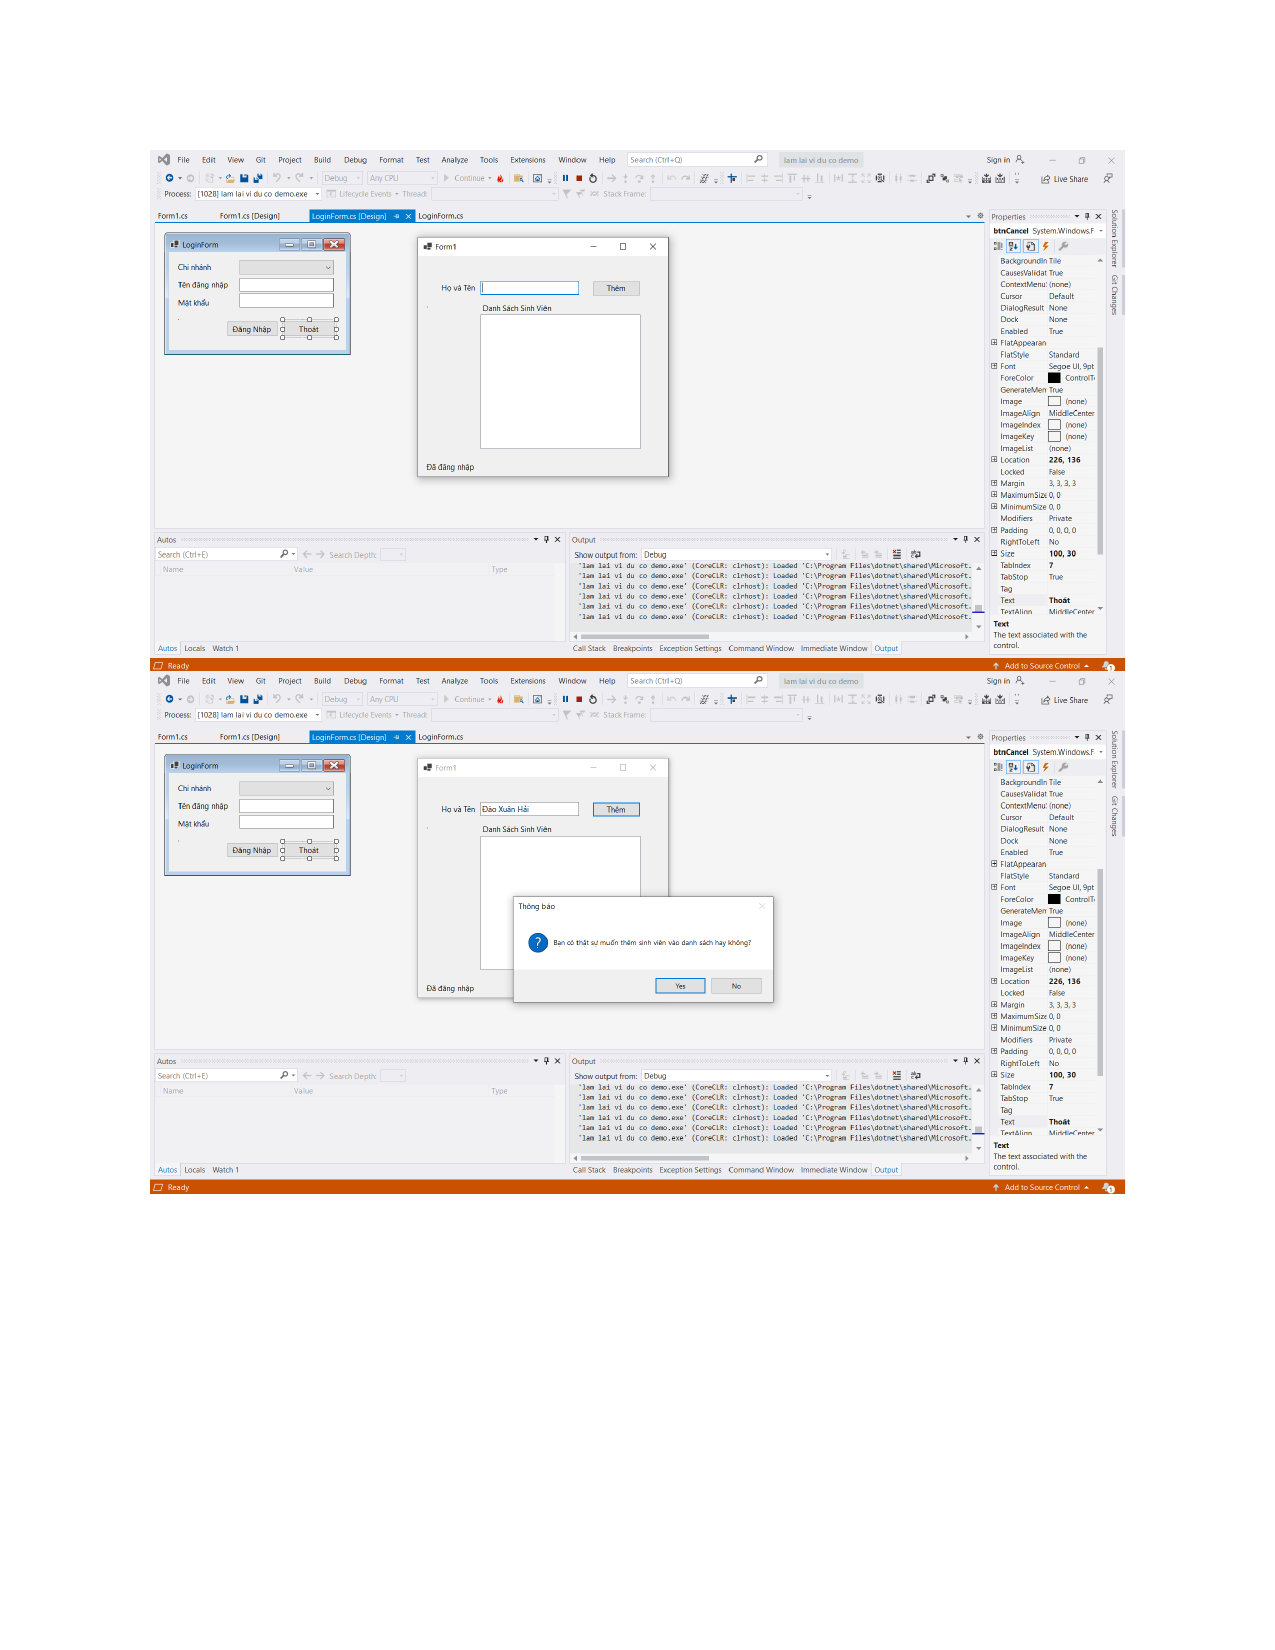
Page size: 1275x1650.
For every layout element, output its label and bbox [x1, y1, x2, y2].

picture [150, 150, 1125, 1194]
